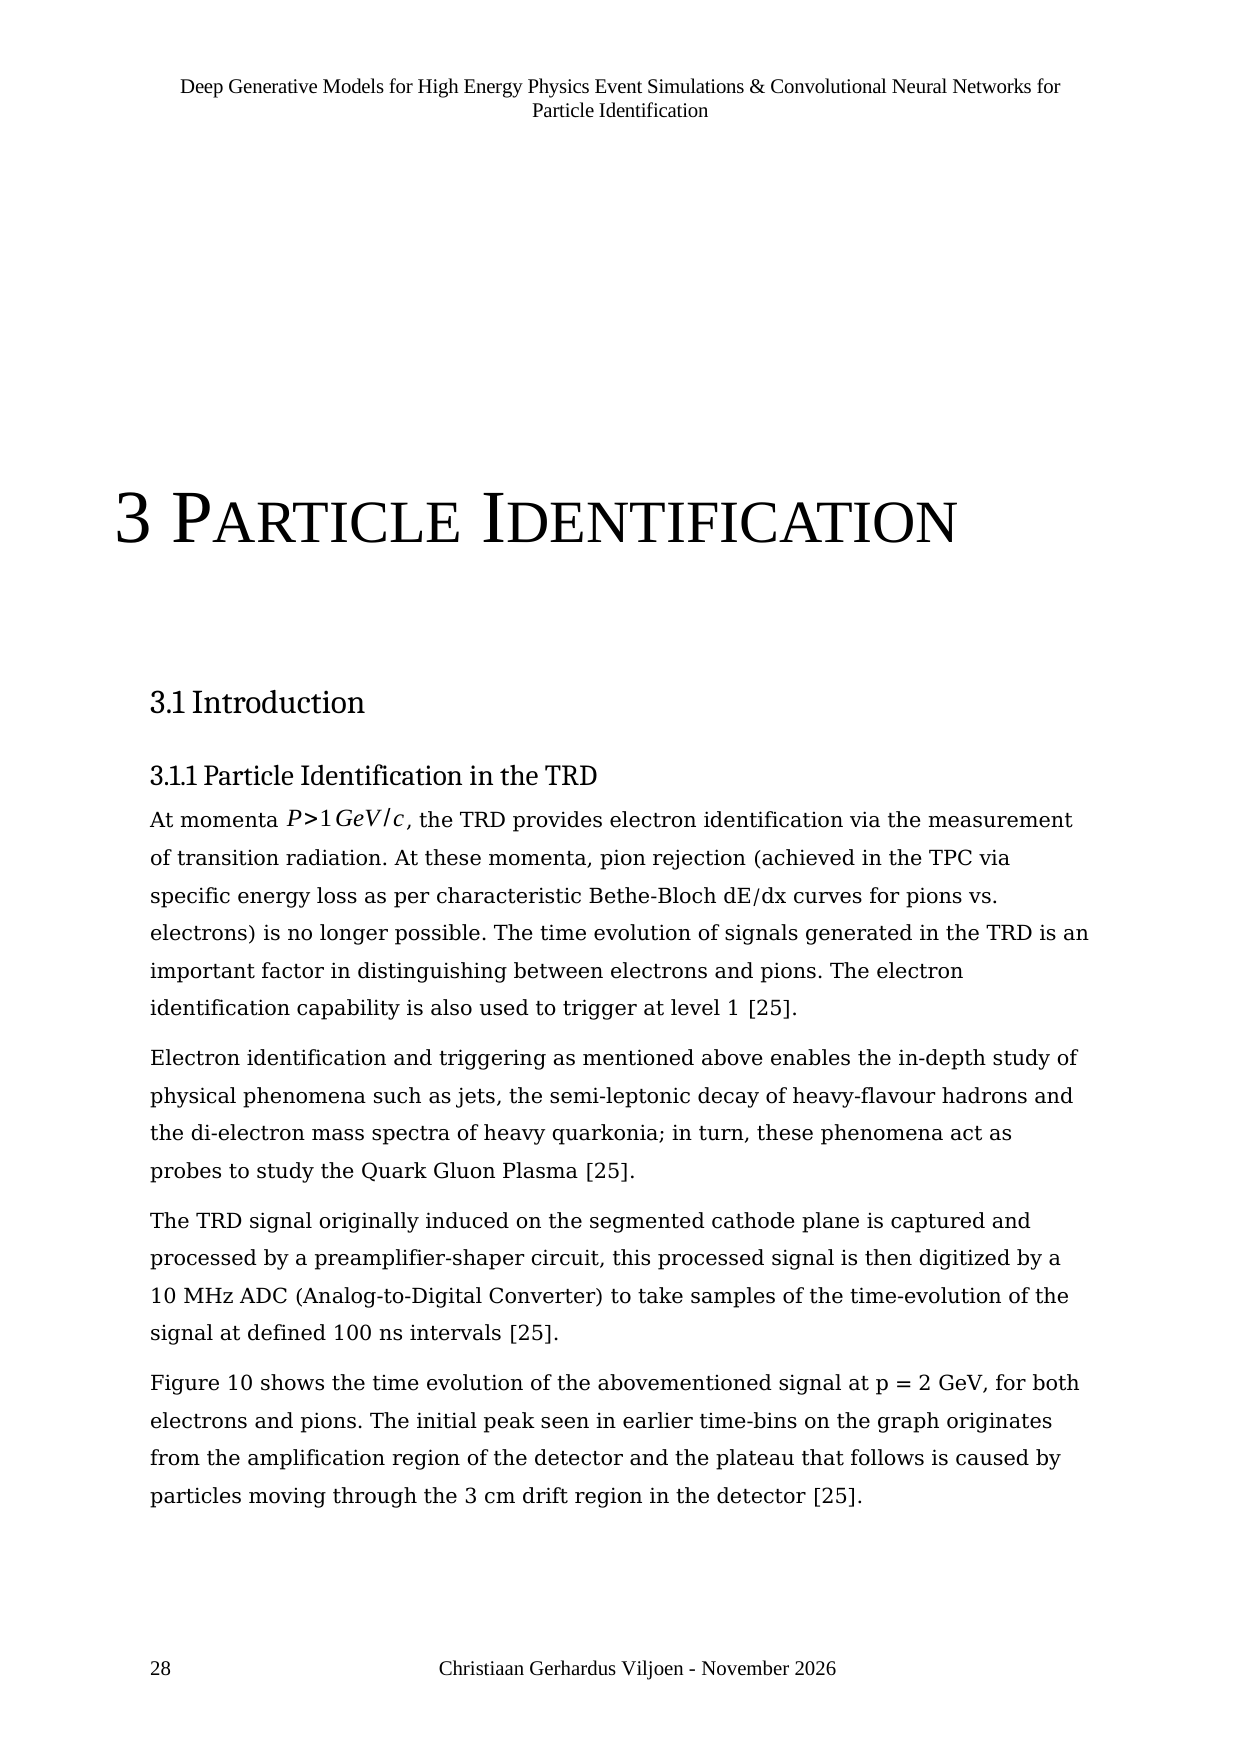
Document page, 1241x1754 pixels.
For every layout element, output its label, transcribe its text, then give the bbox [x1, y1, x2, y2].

text Electron identification and triggering as mentioned above enables the in-depth study of physical phenomena such as jets, the semi-leptonic decay of heavy-flavour hadrons and the di-electron mass spectra of heavy quarkonia; in turn, these phenomena act as probes to study the Quark Gluon Plasma . [150, 1045, 1090, 1183]
subtitle Particle Identification in the TRD [150, 759, 1090, 793]
text Figure 10 shows the time evolution of the abovementioned signal at p = 2 GeV, for both electrons and pions. The initial peak seen in earlier time-bins on the graph originates from the amplification region of the detector and the plateau that follows is caused by particles moving through the 3 cm drift region in the detector . [150, 1370, 1090, 1508]
subtitle Introduction [150, 683, 1090, 722]
subtitle Particle Identification [114, 472, 1090, 558]
text At momenta , the TRD provides electron identification via the measurement of transition radiation. At these momenta, pion rejection (achieved in the TPC via specific energy loss as per characteristic Bethe-Bloch dE/dx curves for pions vs. electrons) is no longer possible. The time evolution of signals generated in the TRD is an important factor in distinguishing between electrons and pions. The electron identification capability is also used to trigger at level 1 . [150, 805, 1090, 1020]
text The TRD signal originally induced on the segmented cathode plane is captured and processed by a preamplifier-shaper circuit, this processed signal is then digitized by a 10 MHz ADC (Analog-to-Digital Converter) to take samples of the time-evolution of the signal at defined 100 ns intervals . [150, 1208, 1090, 1345]
